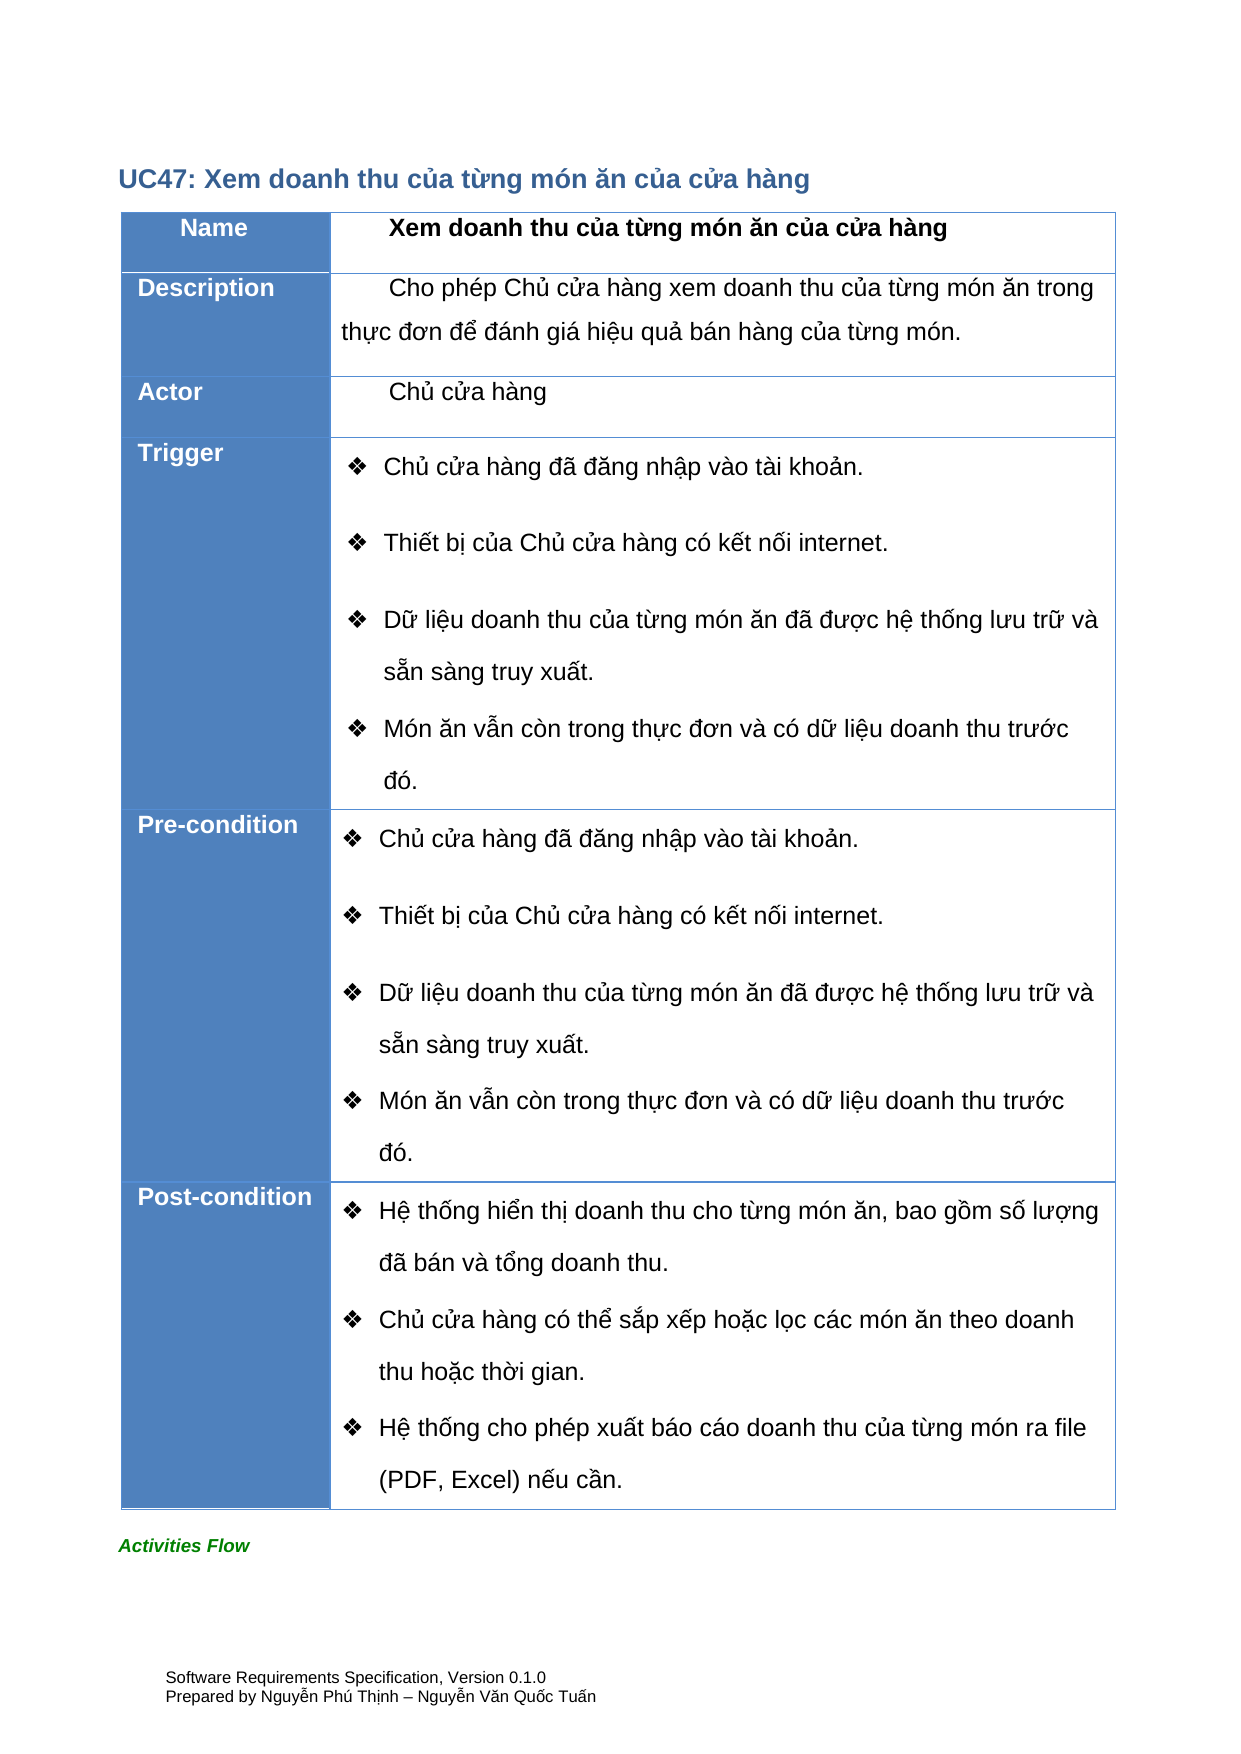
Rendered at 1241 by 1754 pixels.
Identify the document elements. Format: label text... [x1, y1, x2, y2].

table_cell Chủ cửa hàng [331, 377, 1115, 437]
table_header Xem doanh thu của từng món ăn của cửa hàng [331, 213, 1115, 272]
table_cell Chủ cửa hàng đã đăng nhập vào tài khoản. Thiết bị của Chủ cửa hàng có kết nối internet. Dữ liệu doanh thu của từng món ăn đã được hệ thống lưu trữ và sẵn sàng truy xuất. Món ăn vẫn còn trong thực đơn và có dữ liệu doanh thu trước đó. [331, 438, 1115, 809]
subtitle Activities Flow [118, 1534, 1122, 1556]
table_cell Post-condition [122, 1183, 329, 1508]
table_header Name [122, 213, 329, 272]
table_cell Actor [122, 377, 329, 437]
table_cell Cho phép Chủ cửa hàng xem doanh thu của từng món ăn trong thực đơn để đánh giá hiệu quả bán hàng của từng món. [331, 274, 1115, 376]
table_cell Trigger [122, 438, 329, 809]
table_cell Pre-condition [122, 810, 329, 1181]
subtitle UC47: Xem doanh thu của từng món ăn của cửa hàng [118, 163, 1122, 194]
table_cell Chủ cửa hàng đã đăng nhập vào tài khoản. Thiết bị của Chủ cửa hàng có kết nối internet. Dữ liệu doanh thu của từng món ăn đã được hệ thống lưu trữ và sẵn sàng truy xuất. Món ăn vẫn còn trong thực đơn và có dữ liệu doanh thu trước đó. [331, 810, 1115, 1181]
table_cell Hệ thống hiển thị doanh thu cho từng món ăn, bao gồm số lượng đã bán và tổng doanh thu. Chủ cửa hàng có thể sắp xếp hoặc lọc các món ăn theo doanh thu hoặc thời gian. Hệ thống cho phép xuất báo cáo doanh thu của từng món ra file (PDF, Excel) nếu cần. [331, 1183, 1115, 1508]
table_cell Description [122, 274, 329, 376]
